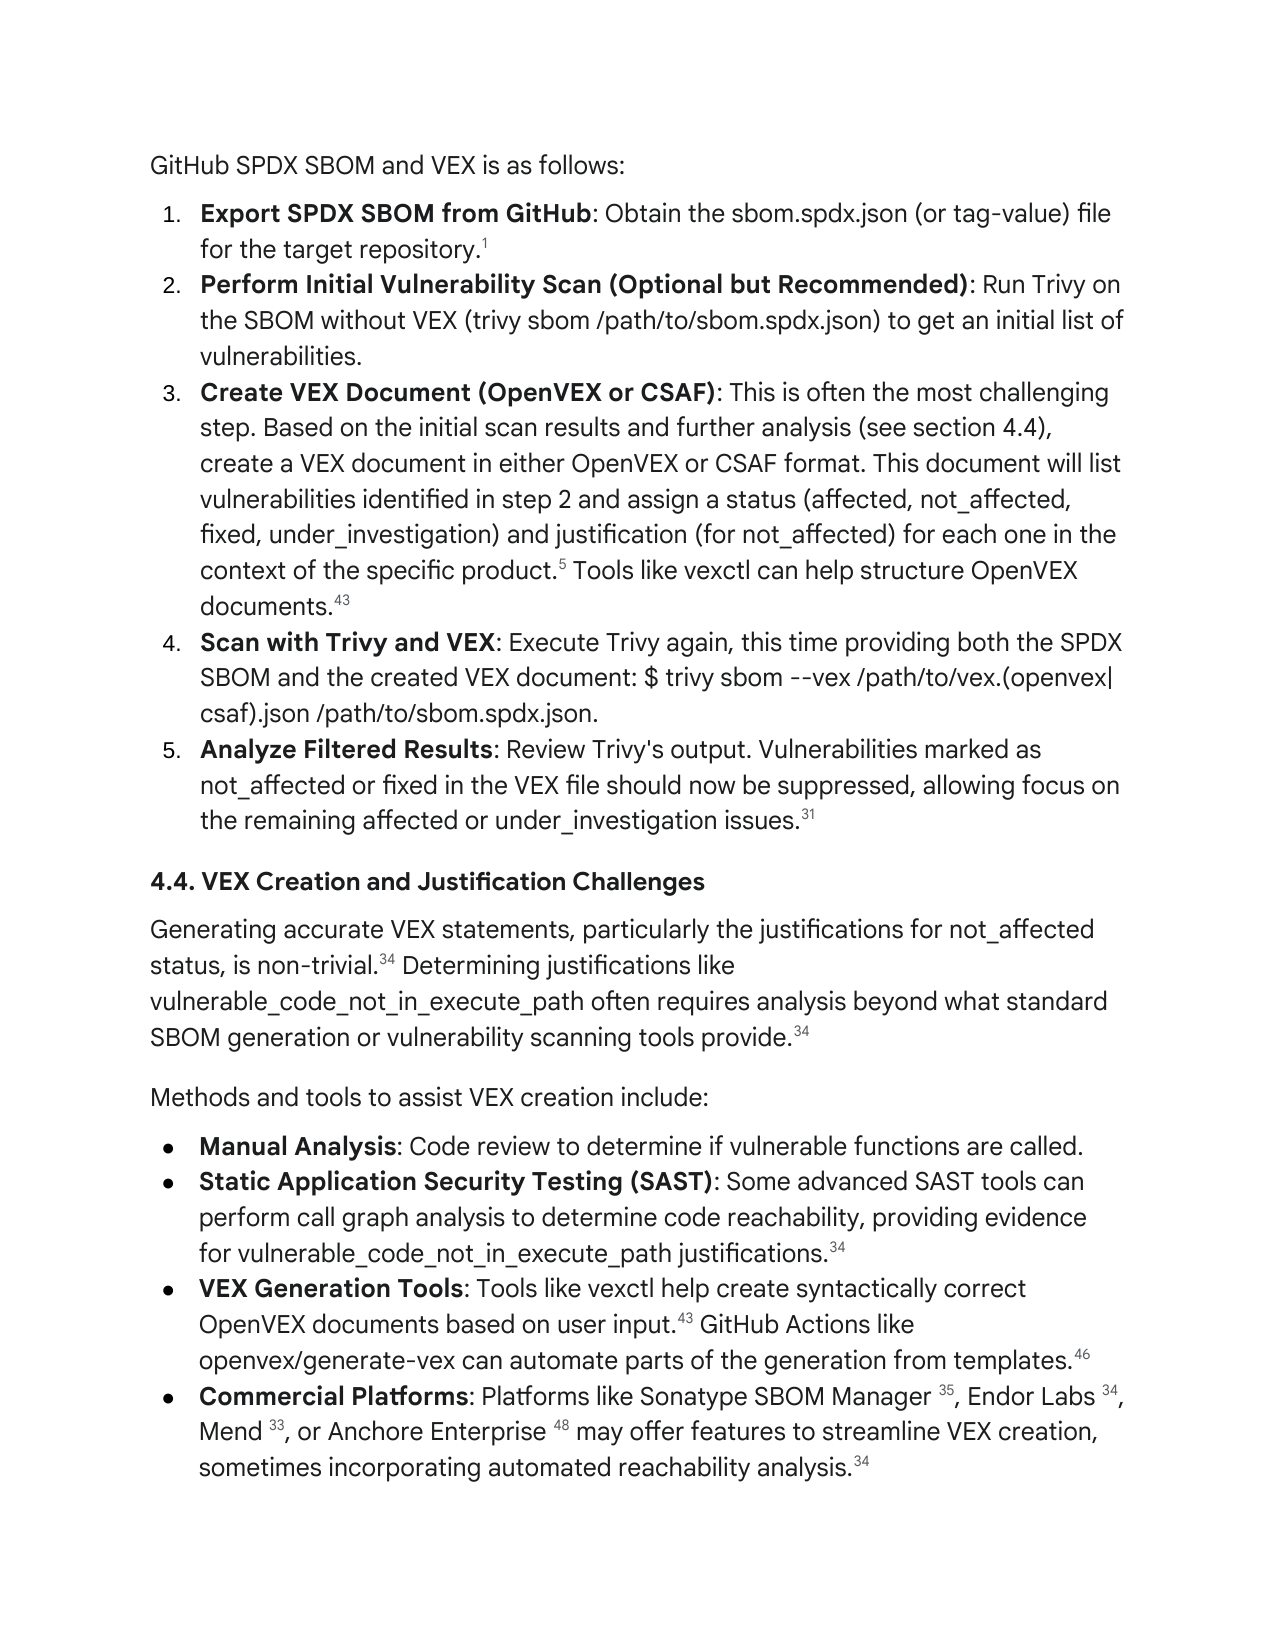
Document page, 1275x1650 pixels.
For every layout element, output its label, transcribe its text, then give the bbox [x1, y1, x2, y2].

text Generating accurate VEX statements, particularly the justifications for not_affected status, is non-trivial.34 Determining justifications like vulnerable_code_not_in_execute_path often requires analysis beyond what standard SBOM generation or vulnerability scanning tools provide.34 [150, 914, 1125, 1053]
list Export SPDX SBOM from GitHub: Obtain the sbom.spdx.json (or tag-value) file for the target repository.1 [162, 198, 1125, 265]
subtitle 4.4. VEX Creation and Justification Challenges [150, 866, 1125, 898]
list Perform Initial Vulnerability Scan (Optional but Recommended): Run Trivy on the SBOM without VEX (trivy sbom /path/to/sbom.spdx.json) to get an initial list of vulnerabilities. [162, 270, 1125, 372]
list Commercial Platforms: Platforms like Sonatype SBOM Manager 35, Endor Labs 34, Mend 33, or Anchore Enterprise 48 may offer features to streamline VEX creation, sometimes incorporating automated reachability analysis.34 [161, 1381, 1125, 1484]
text Methods and tools to assist VEX creation include: [150, 1082, 1125, 1114]
list Analyze Filtered Results: Review Trivy's output. Vulnerabilities marked as not_affected or fixed in the VEX file should now be suppressed, allowing focus on the remaining affected or under_investigation issues.31 [162, 734, 1125, 837]
list Scan with Trivy and VEX: Execute Trivy again, this time providing both the SPDX SBOM and the created VEX document: $ trivy sbom --vex /path/to/vex.(openvex|csaf).json /path/to/sbom.spdx.json. [162, 627, 1125, 730]
list Static Application Security Testing (SAST): Some advanced SAST tools can perform call graph analysis to determine code reachability, providing evidence for vulnerable_code_not_in_execute_path justifications.34 [161, 1166, 1125, 1269]
list Manual Analysis: Code review to determine if vulnerable functions are called. [161, 1131, 1125, 1162]
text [150, 150, 1125, 181]
list Create VEX Document (OpenVEX or CSAF): This is often the most challenging step. Based on the initial scan results and further analysis (see section 4.4), create a VEX document in either OpenVEX or CSAF format. This document will list vulnerabilities identified in step 2 and assign a status (affected, not_affected, fixed, under_investigation) and justification (for not_affected) for each one in the context of the specific product.5 Tools like vexctl can help structure OpenVEX documents.43 [162, 377, 1125, 623]
list VEX Generation Tools: Tools like vexctl help create syntactically correct OpenVEX documents based on user input.43 GitHub Actions like openvex/generate-vex can automate parts of the generation from templates.46 [161, 1274, 1125, 1376]
